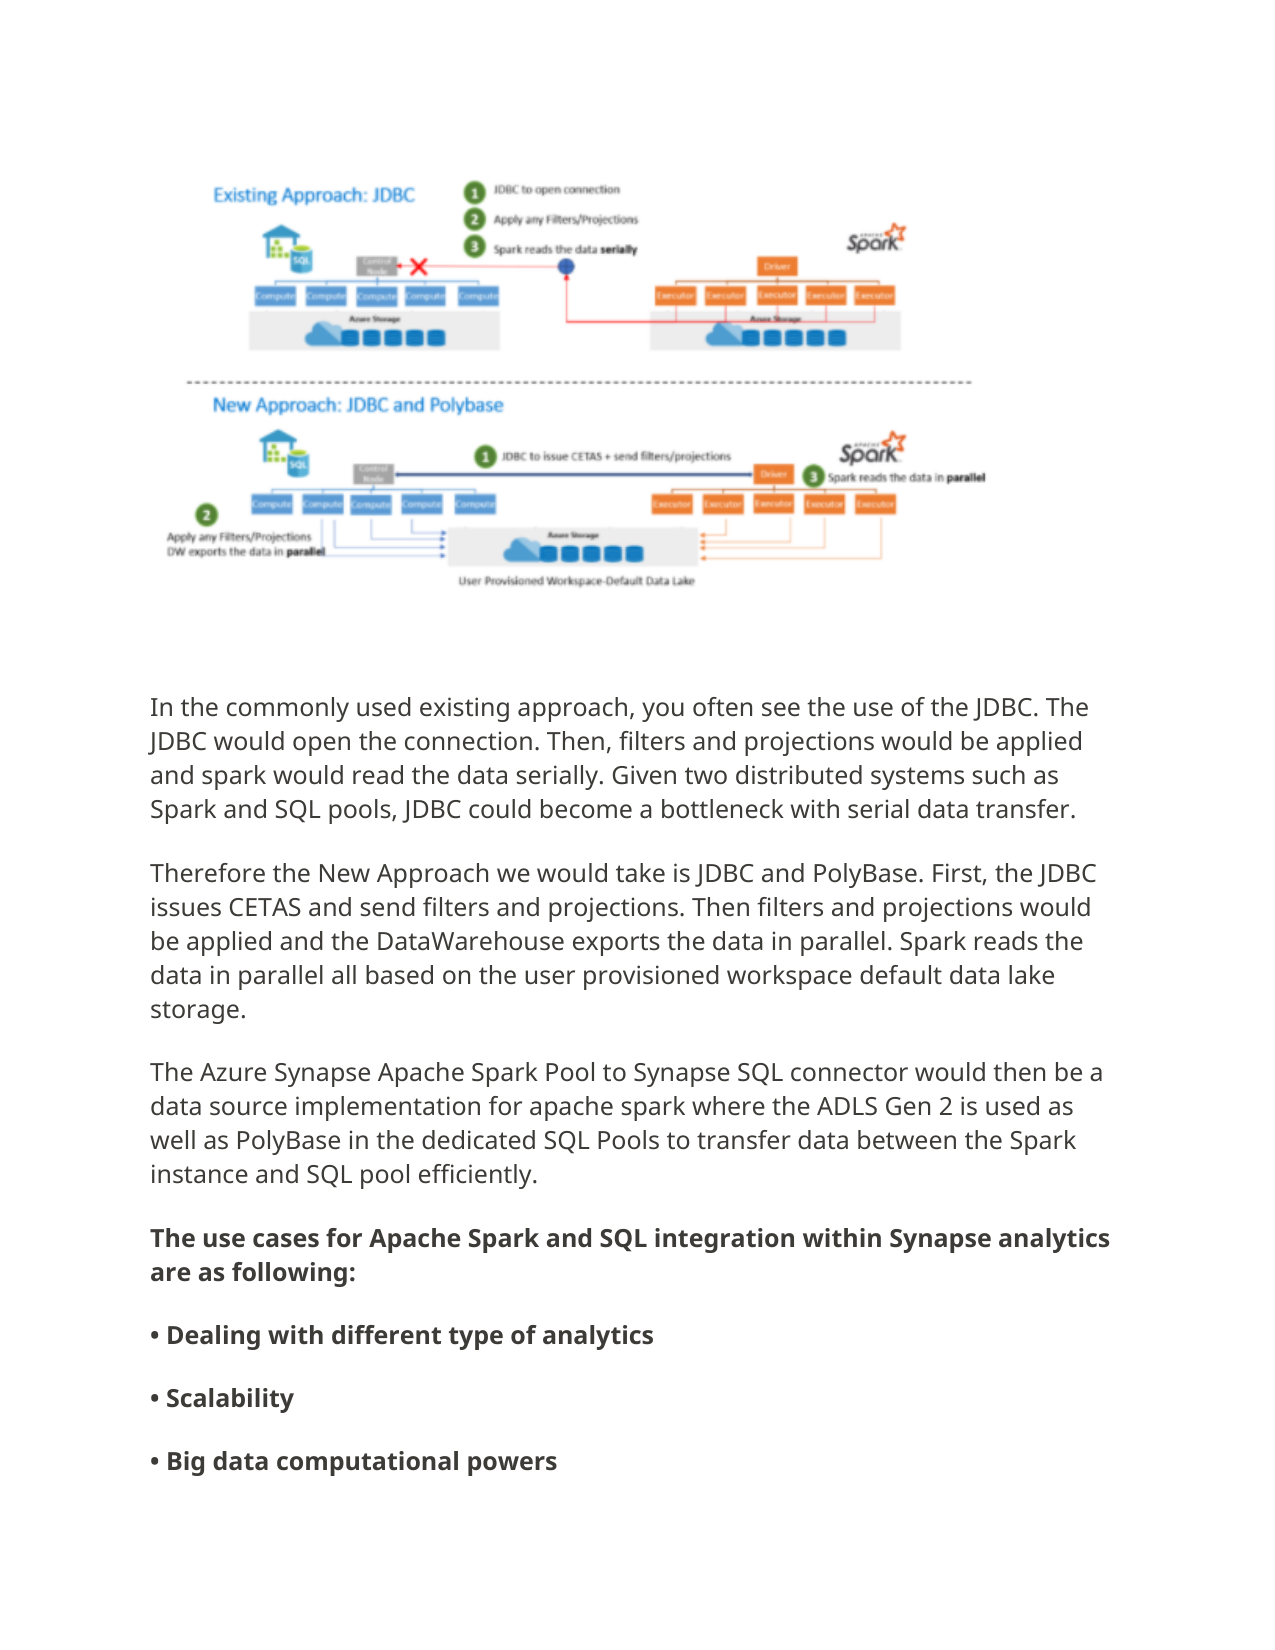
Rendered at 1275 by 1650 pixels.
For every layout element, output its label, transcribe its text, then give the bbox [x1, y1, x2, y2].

text In the commonly used existing approach, you often see the use of the JDBC. The JDBC would open the connection. Then, filters and projections would be applied and spark would read the data serially. Given two distributed systems such as Spark and SQL pools, JDBC could become a bottleneck with serial data transfer. [150, 690, 1125, 826]
text • Big data computational powers [150, 1444, 1125, 1478]
picture [150, 150, 1076, 627]
text • Scalability [150, 1381, 1125, 1415]
text • Dealing with different type of analytics [150, 1317, 1125, 1352]
text The Azure Synapse Apache Spark Pool to Synapse SQL connector would then be a data source implementation for apache spark where the ADLS Gen 2 is used as well as PolyBase in the dedicated SQL Pools to transfer data between the Spark instance and SQL pool efficiently. [150, 1055, 1125, 1191]
text Therefore the New Approach we would take is JDBC and PolyBase. First, the JDBC issues CETAS and send filters and projections. Then filters and projections would be applied and the DataWarehouse exports the data in parallel. Spark reads the data in parallel all based on the user provisioned workspace default data lake storage. [150, 855, 1125, 1026]
text The use cases for Apache Spark and SQL integration within Synapse analytics are as following: [150, 1220, 1125, 1288]
